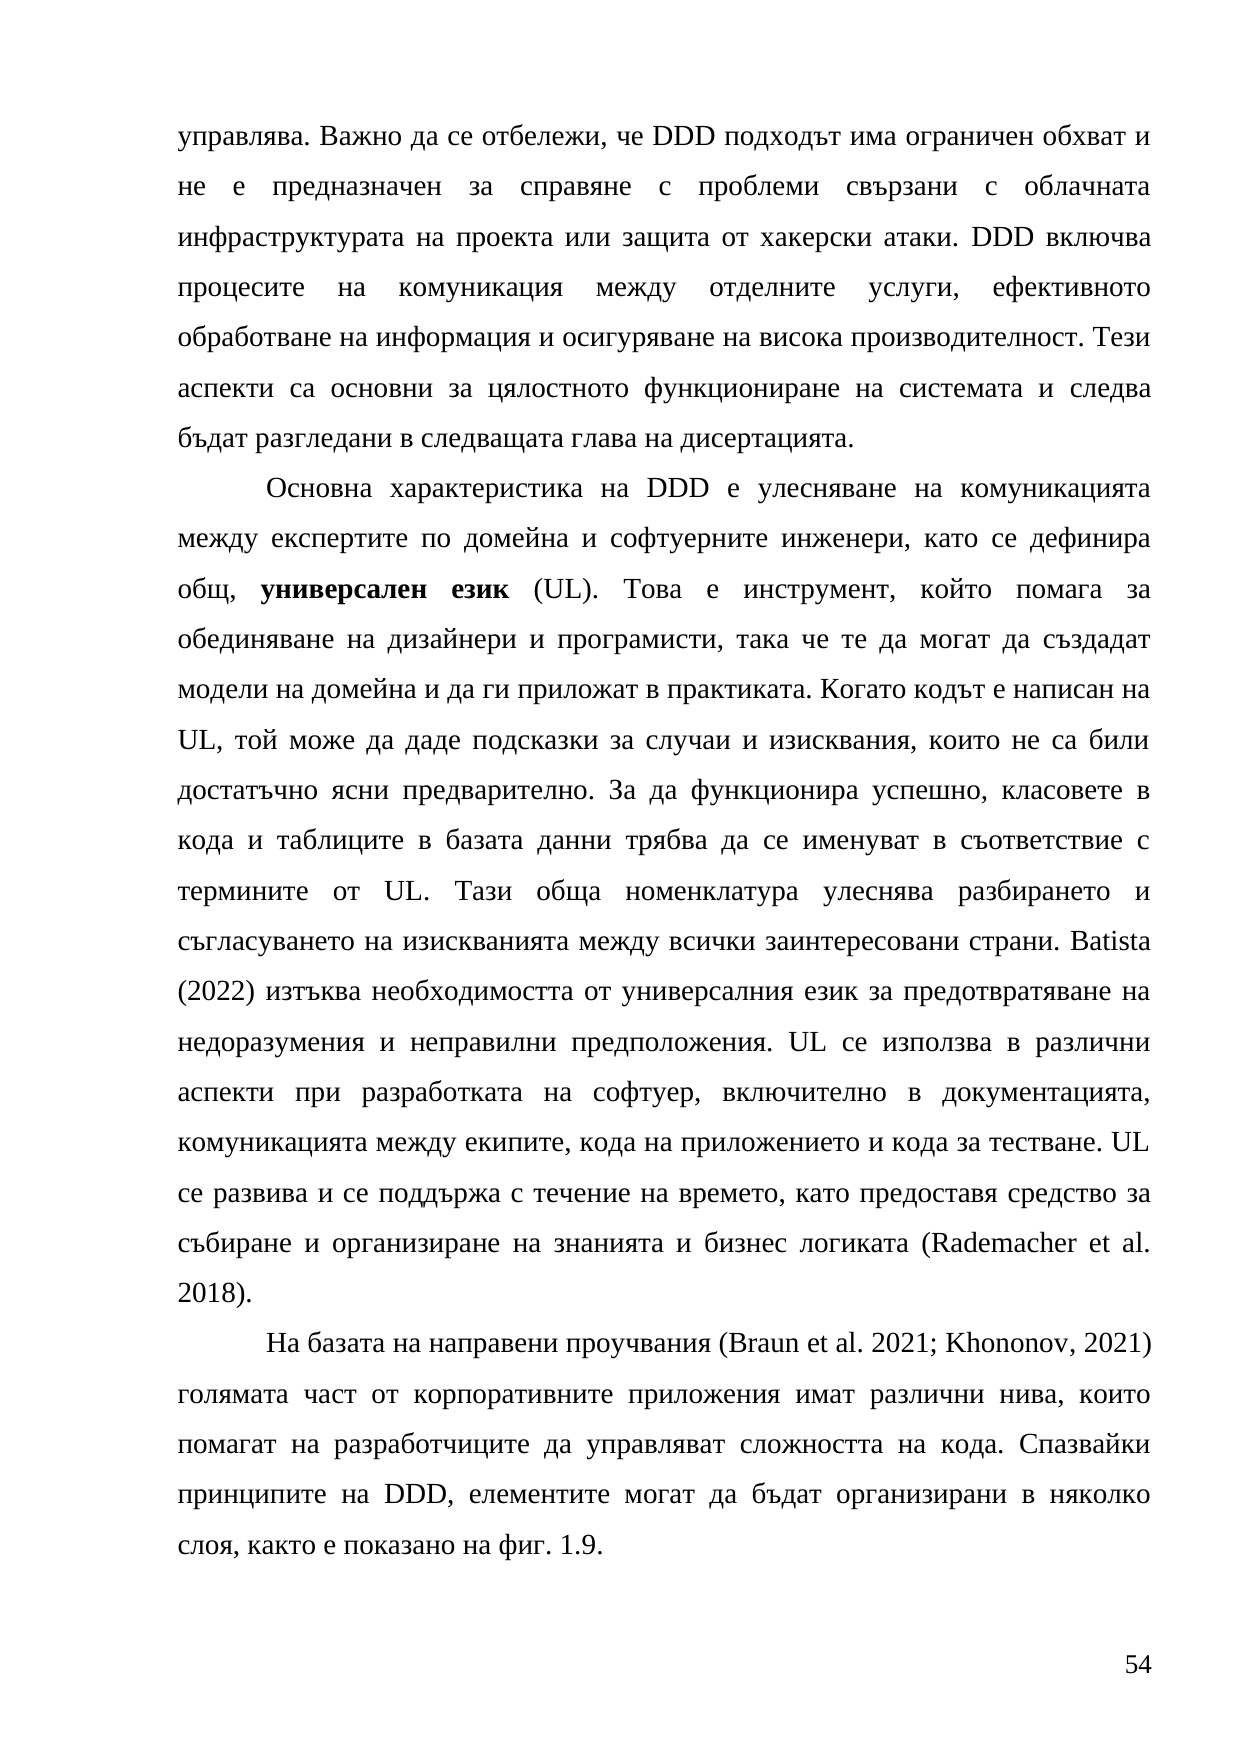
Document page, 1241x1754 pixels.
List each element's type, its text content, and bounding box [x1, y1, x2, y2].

text Основна характеристика на DDD е улесняване на комуникацията между експертите по домейна и софтуерните инженери, като се дефинира общ, универсален език (UL). Това е инструмент, който помага за обединяване на дизайнери и програмисти, така че те да могат да създадат модели на домейна и да ги приложат в практиката. Когато кодът е написан на UL, той може да даде подсказки за случаи и изисквания, които не са били достатъчно ясни предварително. За да функционира успешно, класовете в кода и таблиците в базата данни трябва да се именуват в съответствие с термините от UL. Тази обща номенклатура улеснява разбирането и съгласуването на изискванията между всички заинтересовани страни. Batista (2022) изтъква необходимостта от универсалния език за предотвратяване на недоразумения и неправилни предположения. UL се използва в различни аспекти при разработката на софтуер, включително в документацията, комуникацията между екипите, кода на приложението и кода за тестване. UL се развива и се поддържа с течение на времето, като предоставя средство за събиране и организиране на знанията и бизнес логиката (Rademacher et al. 2018). [177, 470, 1152, 1309]
text На базата на направени проучвания (Braun et al. 2021; Khononov, 2021) голямата част от корпоративните приложения имат различни нива, които помагат на разработчиците да управляват сложността на кода. Спазвайки принципите на DDD, елементите могат да бъдат организирани в няколко слоя, както е показано на фиг. 1.9. [177, 1326, 1152, 1560]
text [177, 118, 1152, 453]
